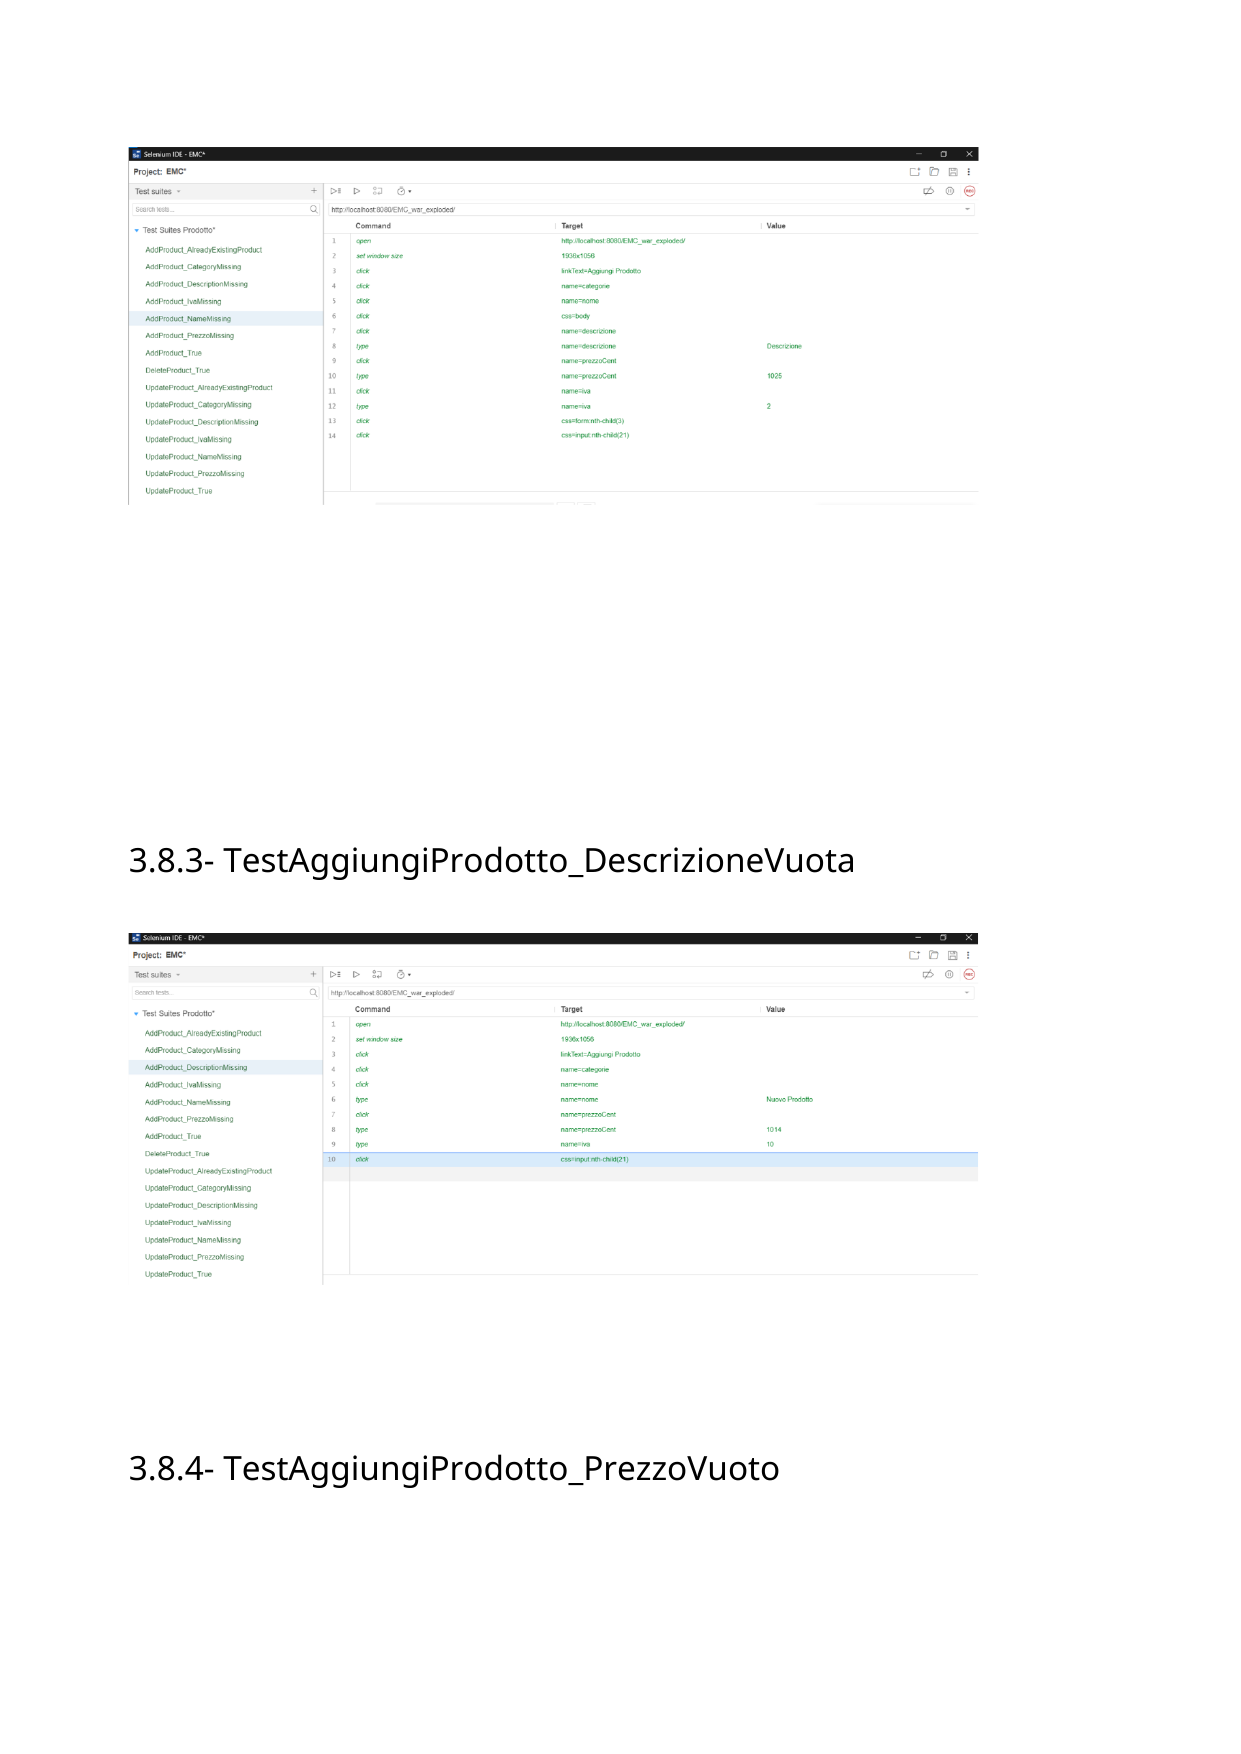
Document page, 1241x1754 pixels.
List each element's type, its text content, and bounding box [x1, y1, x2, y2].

picture [128, 147, 1133, 583]
picture [128, 933, 1133, 1368]
text 3.8.4- TestAggiungiProdotto_PrezzoVuoto [129, 1444, 1122, 1490]
text 3.8.3- TestAggiungiProdotto_DescrizioneVuota [129, 837, 1122, 882]
